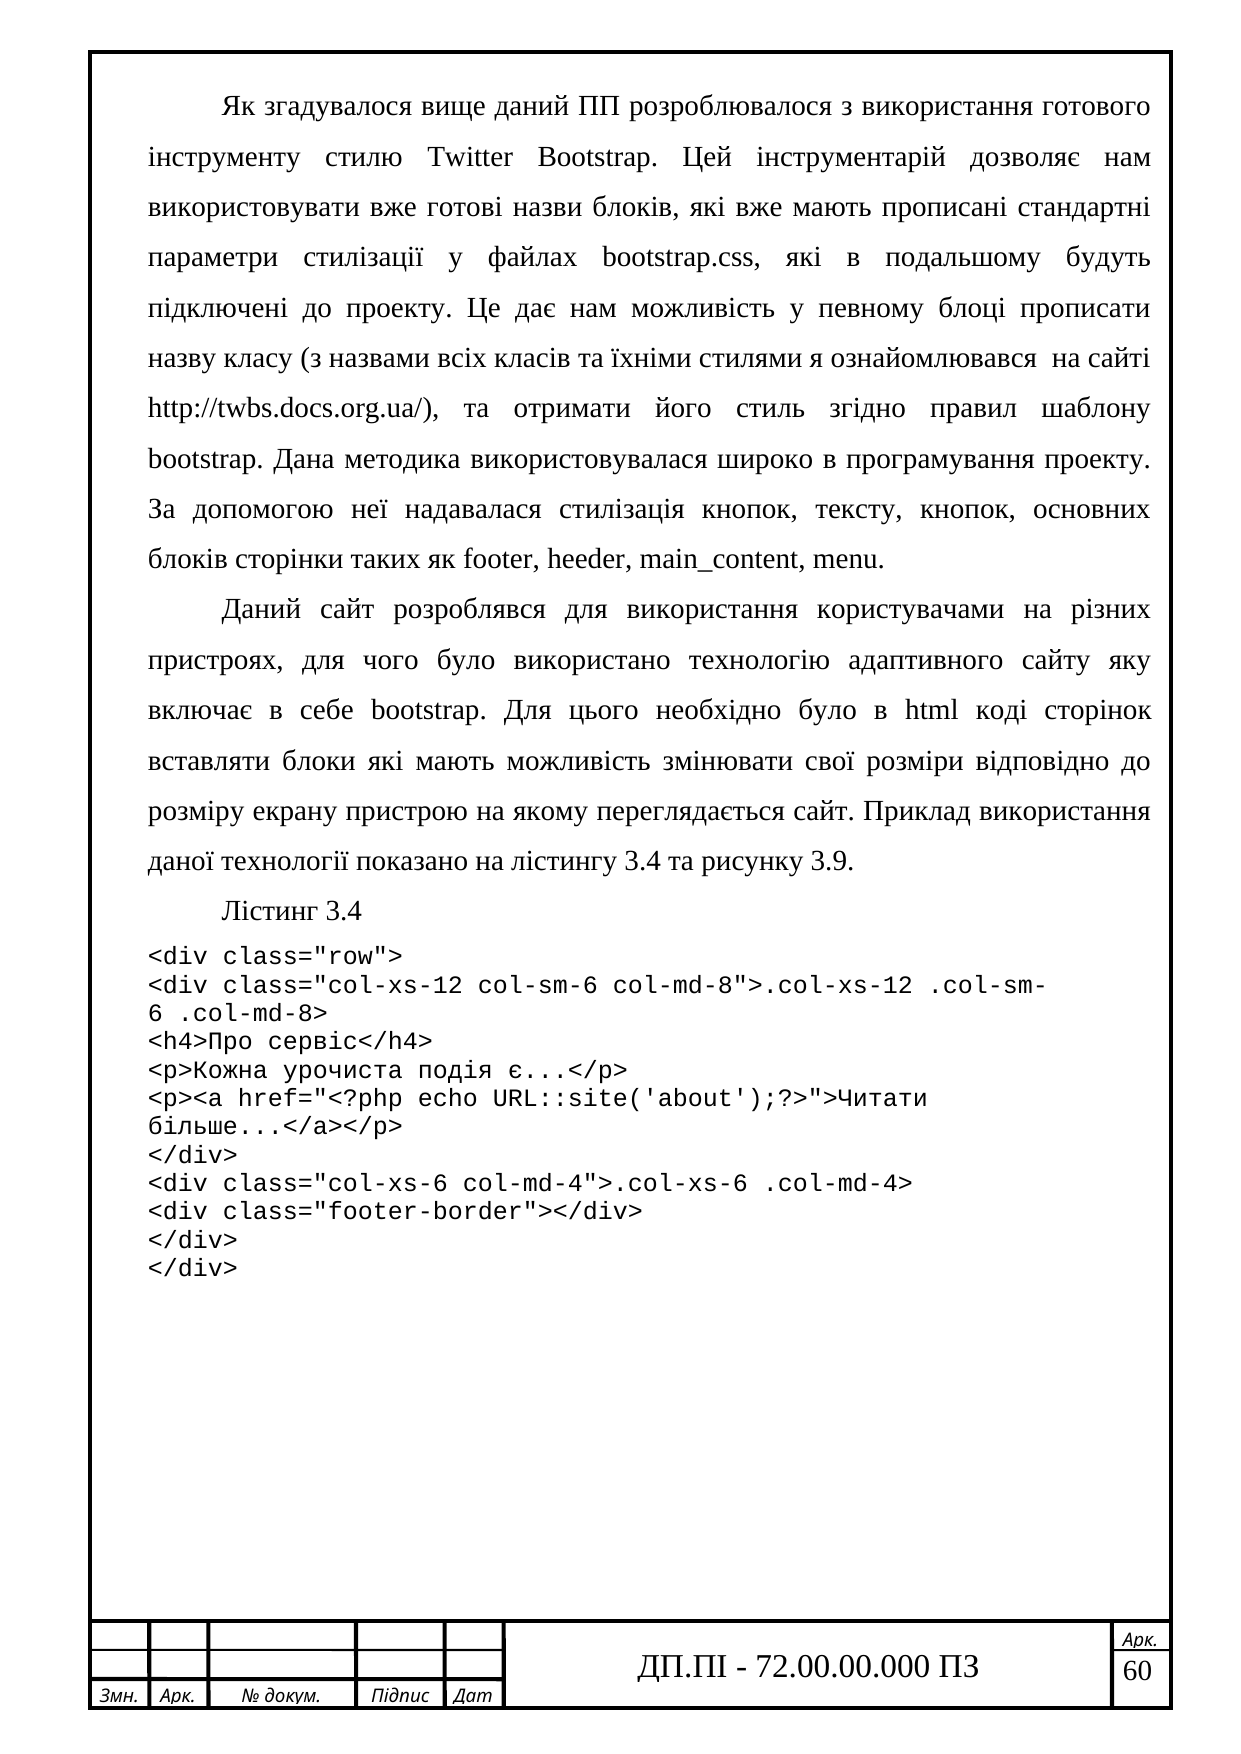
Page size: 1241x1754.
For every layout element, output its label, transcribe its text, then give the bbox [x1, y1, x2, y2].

text <div class="col-xs-6 col-md-4">.col-xs-6 .col-md-4> [148, 1171, 1152, 1199]
text Як згадувалося вище даний ПП розроблювалося з використання готового інструменту стилю Twitter Bootstrap. Цей інструментарій дозволяє нам використовувати вже готові назви блоків, які вже мають прописані стандартні параметри стилізації у файлах bootstrap.css, які в подальшому будуть підключені до проекту. Це дає нам можливість у певному блоці прописати назву класу (з назвами всіх класів та їхніми стилями я ознайомлювався на сайті http://twbs.docs.org.ua/), та отримати його стиль згідно правил шаблону bootstrap. Дана методика використовувалася широко в програмування проекту. За допомогою неї надавалася стилізація кнопок, тексту, кнопок, основних блоків сторінки таких як footer, heeder, main_content, menu. [148, 88, 1152, 575]
text <div class="footer-border"></div> [148, 1199, 1152, 1227]
text <p><a href="<?php echo URL::site('about');?>">Читати більше...</a></p> [148, 1086, 1152, 1142]
text </div> [148, 1256, 1152, 1284]
text <p>Кожна урочиста подія є...</p> [148, 1057, 1152, 1086]
text <div class="col-xs-12 col-sm-6 col-md-8">.col-xs-12 .col-sm-6 .col-md-8> [148, 972, 1152, 1029]
text </div> [148, 1142, 1152, 1171]
text Лістинг 3.4 [148, 893, 1152, 927]
text Даний сайт розроблявся для використання користувачами на різних пристроях, для чого було використано технологію адаптивного сайту яку включає в себе bootstrap. Для цього необхідно було в html коді сторінок вставляти блоки які мають можливість змінювати свої розміри відповідно до розміру екрану пристрою на якому переглядається сайт. Приклад використання даної технології показано на лістингу 3.4 та рисунку 3.9. [148, 592, 1152, 877]
text <div class="row"> [148, 944, 1152, 972]
text <h4>Про сервіс</h4> [148, 1029, 1152, 1057]
text </div> [148, 1227, 1152, 1256]
